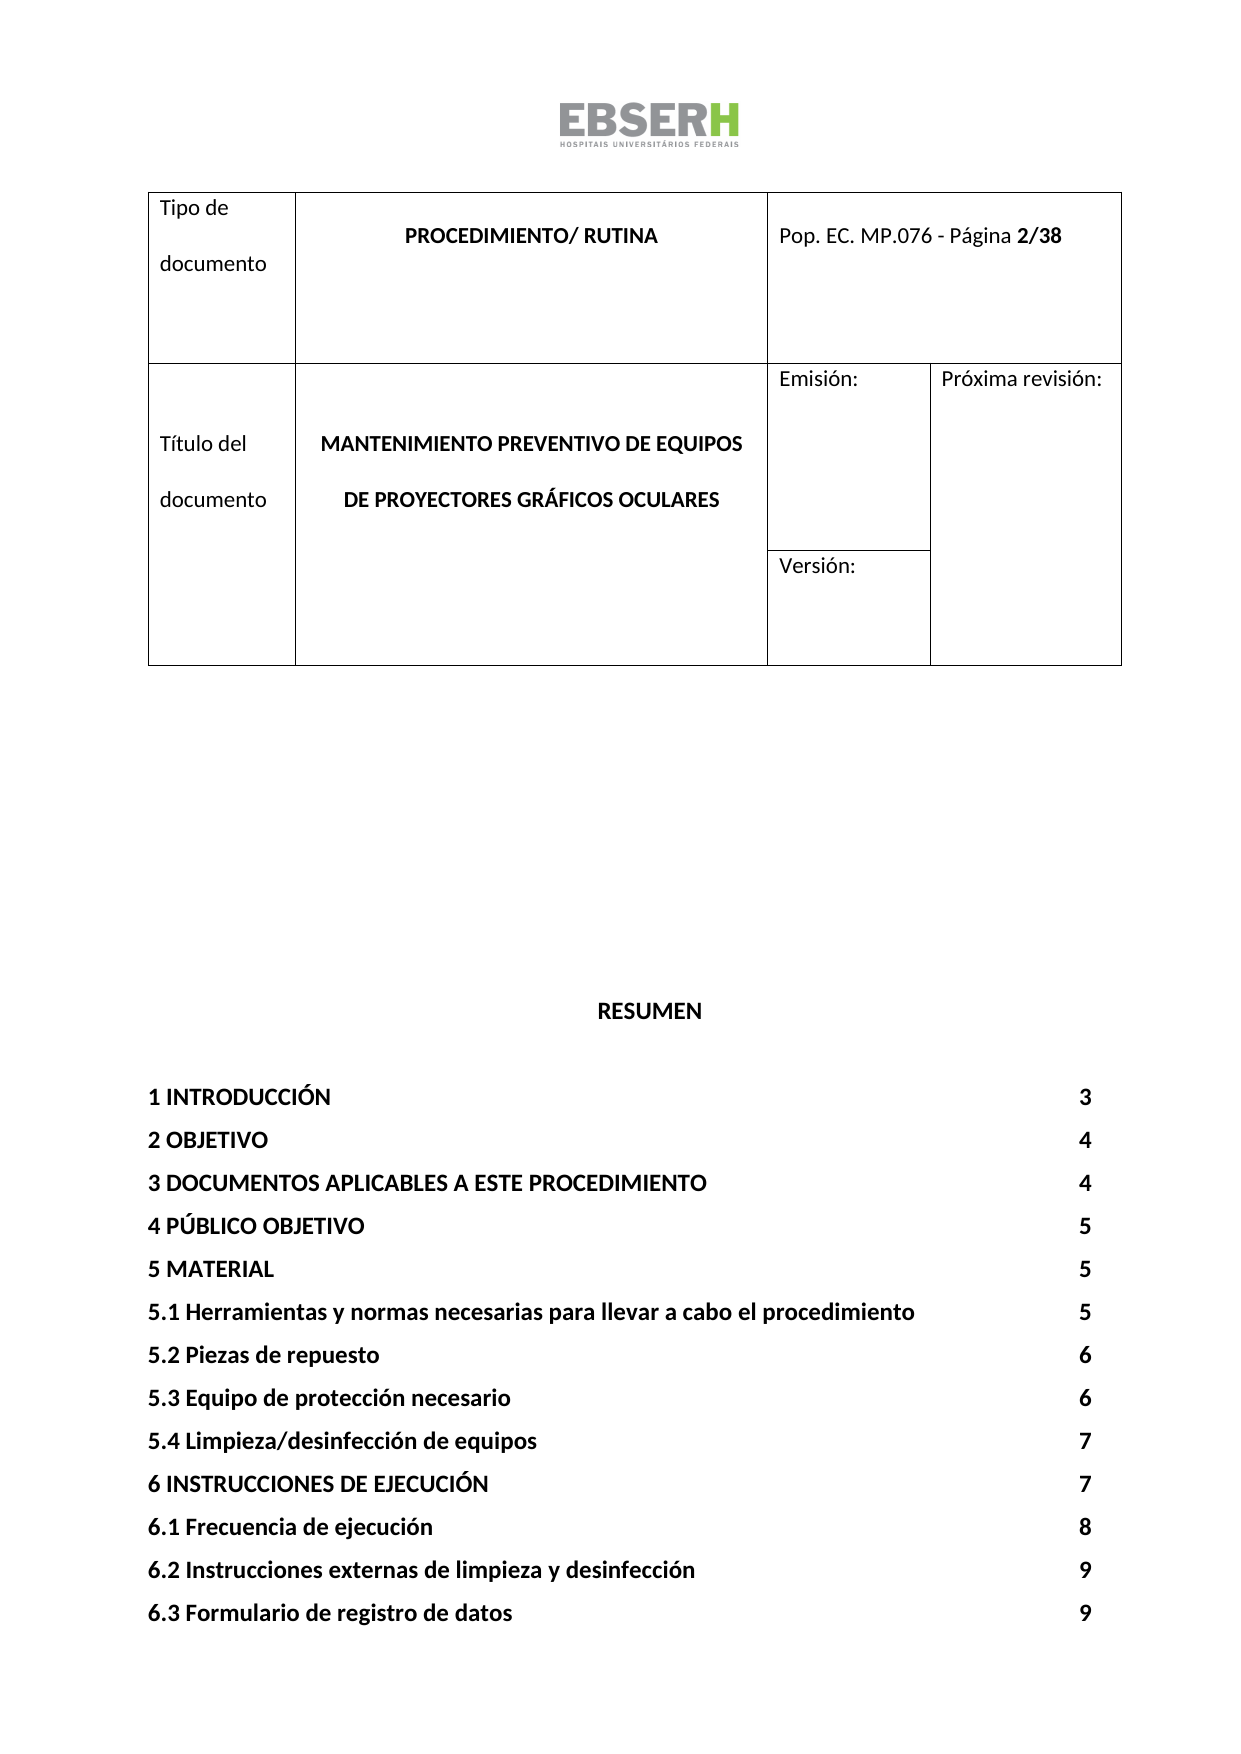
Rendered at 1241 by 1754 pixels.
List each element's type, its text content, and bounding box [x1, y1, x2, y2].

text RESUMEN [148, 995, 1152, 1026]
picture [558, 101, 741, 147]
